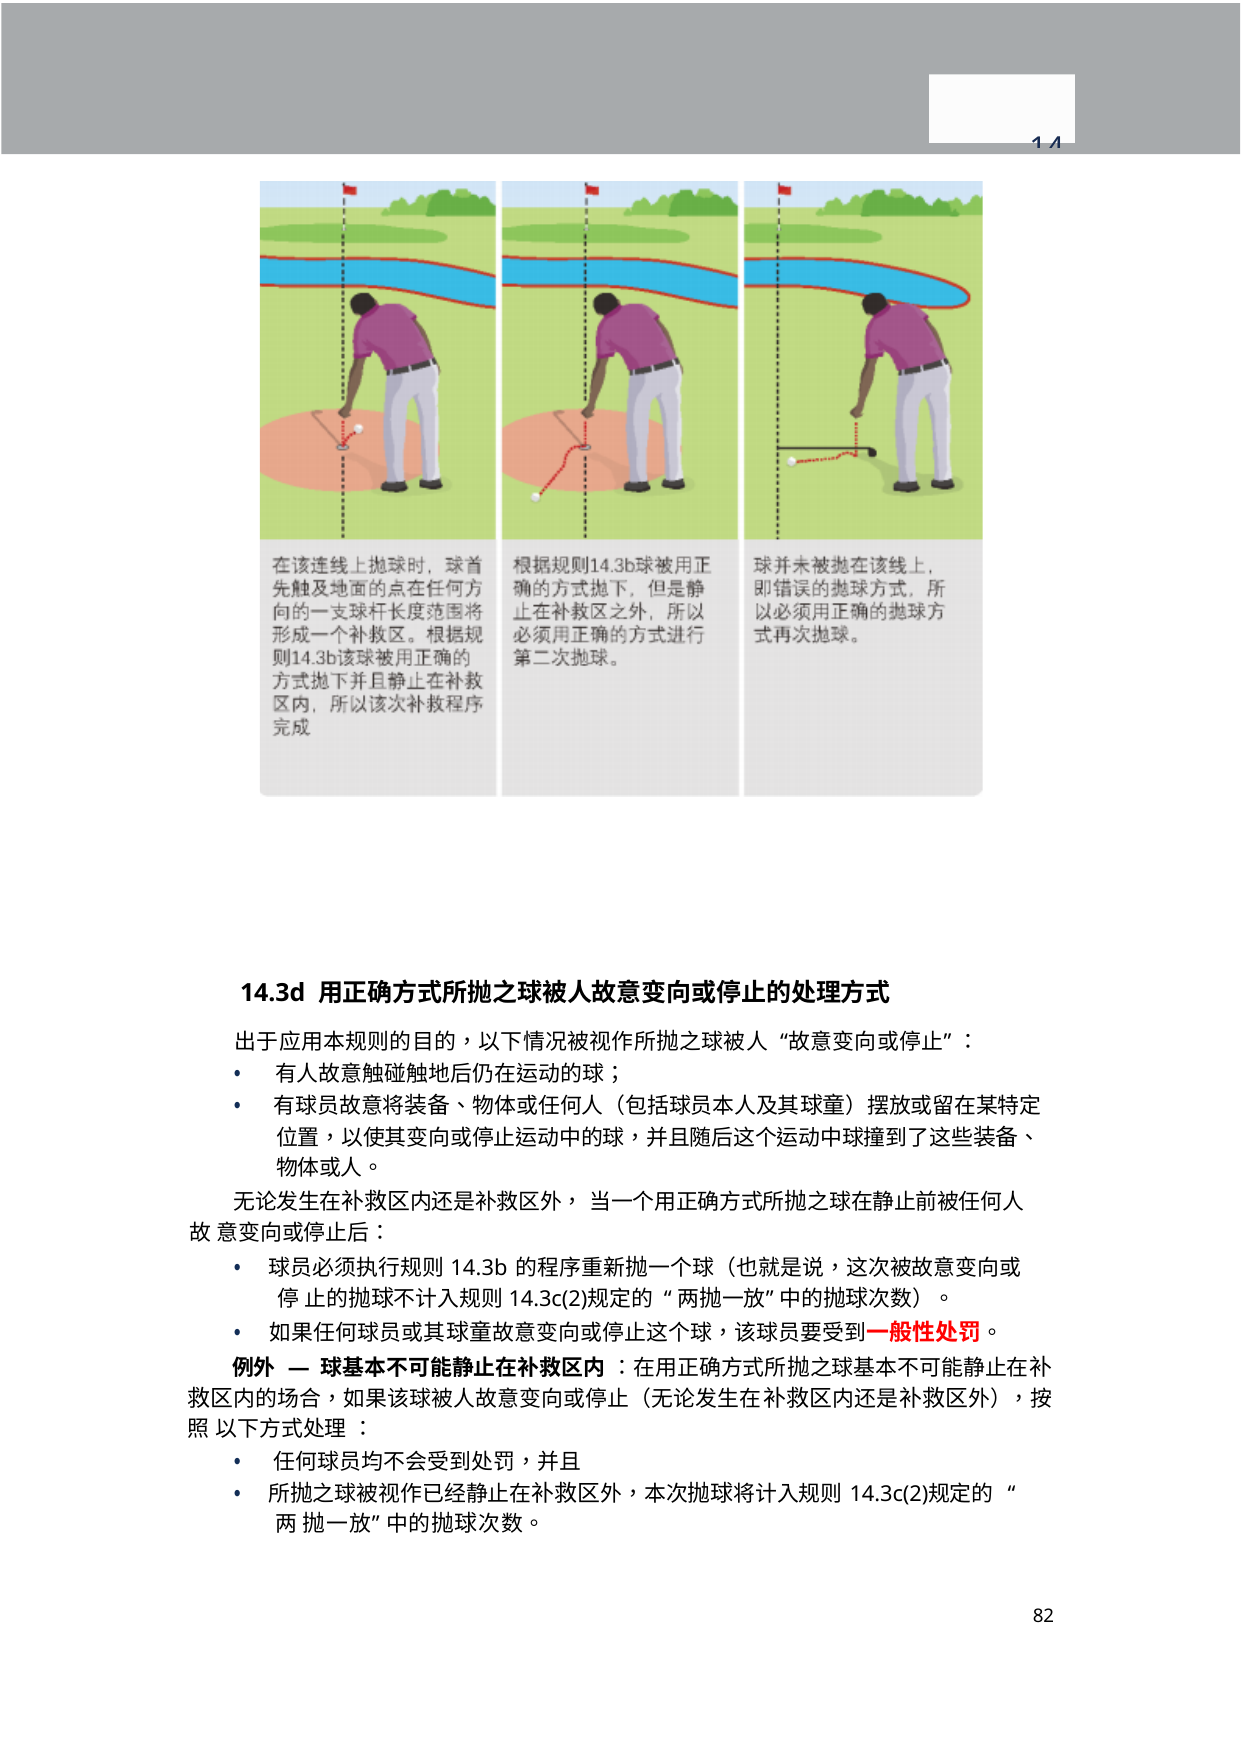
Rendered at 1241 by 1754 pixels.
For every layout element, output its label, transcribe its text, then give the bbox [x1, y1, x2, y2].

text • 有球员故意将装备、物体或任何人（包括球员本人及其球童）摆放或留在某特定 位置，以使其变向或停止运动中的球，并且随后这个运动中球撞到了这些装备、 物体或人。 [234, 1089, 1041, 1182]
text • 有人故意触碰触地后仍在运动的球； [234, 1062, 1240, 1086]
picture [259, 181, 983, 797]
text • 如果任何球员或其球童故意变向或停止这个球，该球员要受到一般性处罚。 [234, 1319, 1240, 1346]
text • 任何球员均不会受到处罚，并且 [234, 1450, 1240, 1474]
text 无论发生在补救区内还是补救区外， 当一个用正确方式所抛之球在静止前被任何人故 意变向或停止后： [189, 1185, 1041, 1247]
text • 球员必须执行规则 14.3b 的程序重新抛一个球（也就是说，这次被故意变向或停 止的抛球不计入规则 14.3c(2)规定的 “ 两抛一放” 中的抛球次数）。 [234, 1251, 1039, 1313]
text 出于应用本规则的目的，以下情况被视作所抛之球被人 “故意变向或停止” ： [234, 1028, 1240, 1054]
text 例外 — 球基本不可能静止在补救区内 ：在用正确方式所抛之球基本不可能静止在补 救区内的场合，如果该球被人故意变向或停止（无论发生在补救区内还是补救区外），按照 以下方式处理 ： [187, 1351, 1052, 1442]
text 14.3d 用正确方式所抛之球被人故意变向或停止的处理方式 [240, 978, 1240, 1008]
text • 所抛之球被视作已经静止在补救区外，本次抛球将计入规则 14.3c(2)规定的 “ 两 抛一放” 中的抛球次数。 [234, 1477, 1033, 1539]
